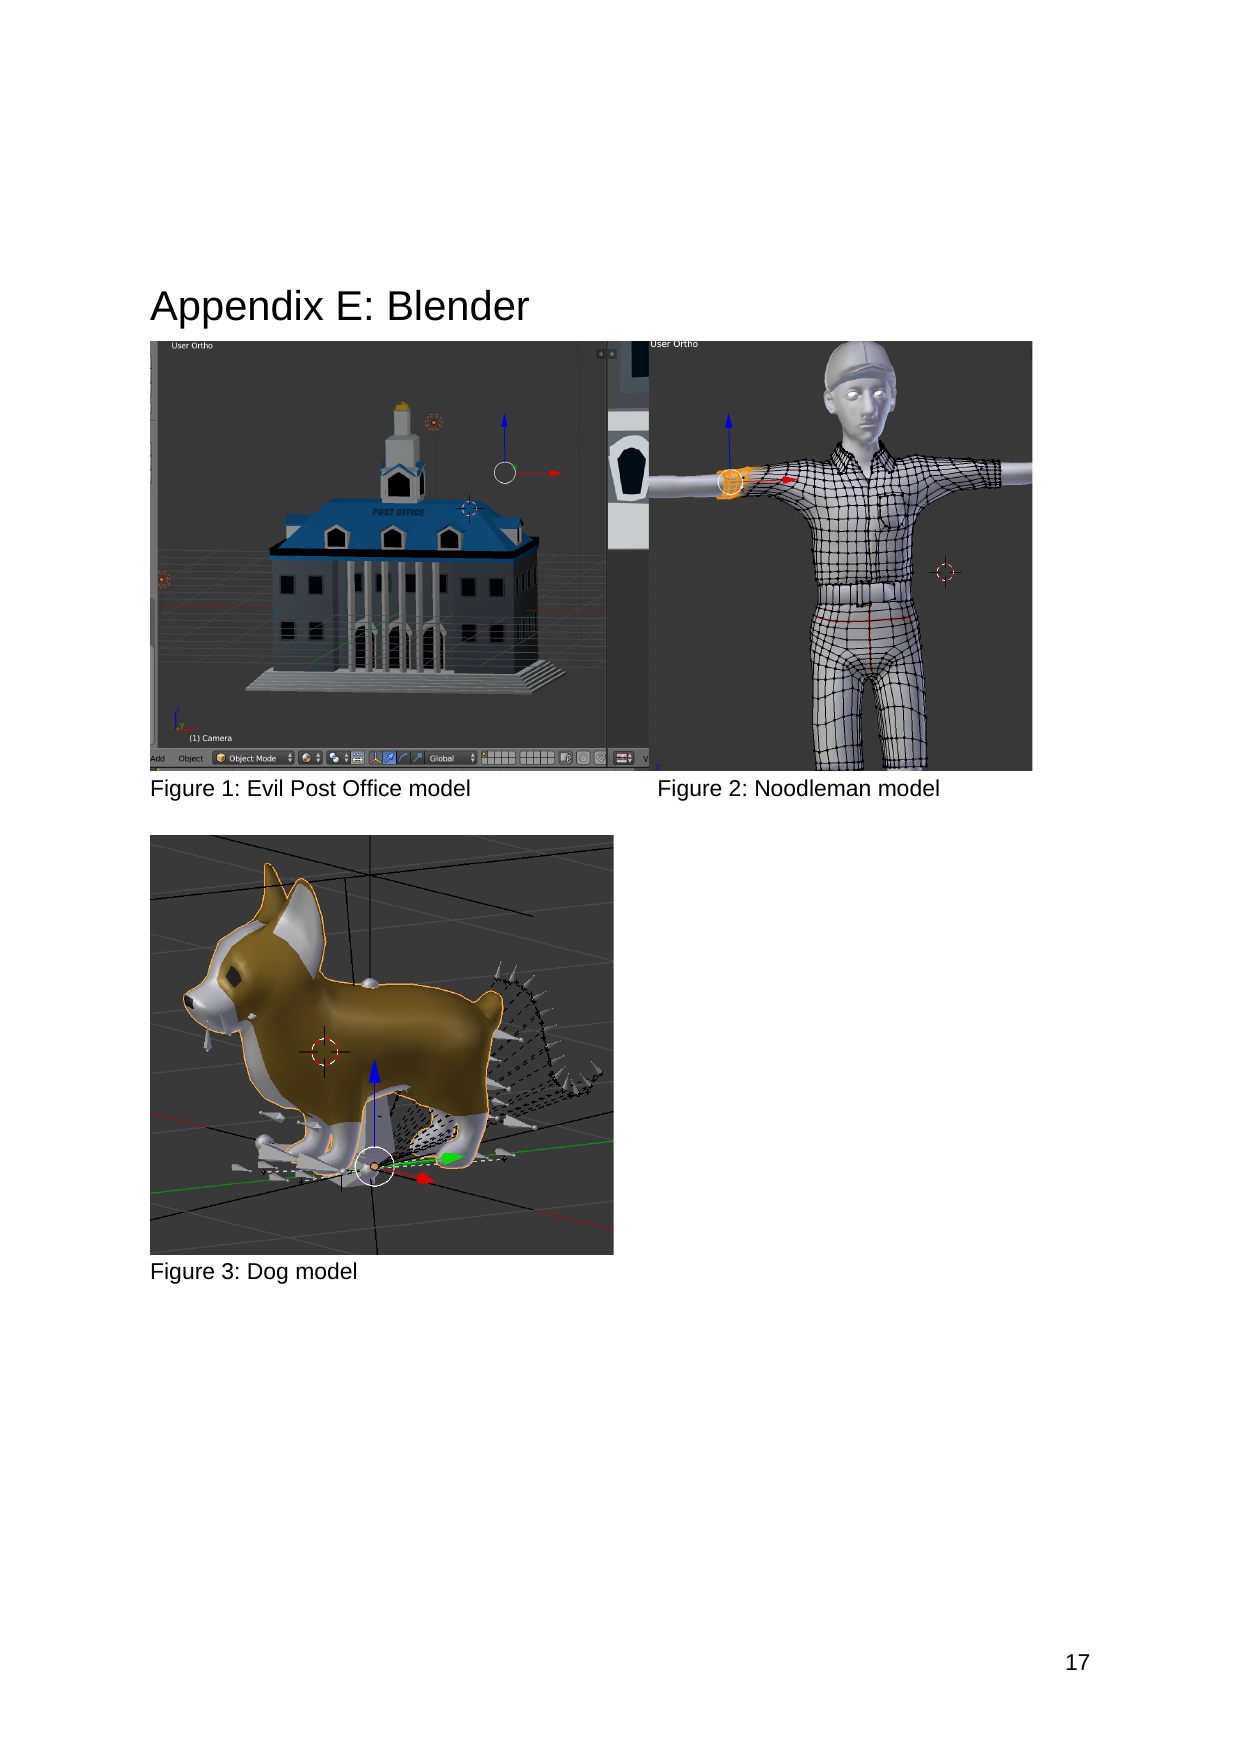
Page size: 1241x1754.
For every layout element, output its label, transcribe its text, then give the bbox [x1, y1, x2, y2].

text Figure 1: Evil Post Office model Figure 2: Noodleman model [150, 774, 1090, 801]
subtitle Appendix E: Blender [150, 281, 1090, 329]
text Figure 3: Dog model [150, 1258, 1090, 1284]
picture [150, 341, 1033, 771]
picture [150, 835, 614, 1255]
